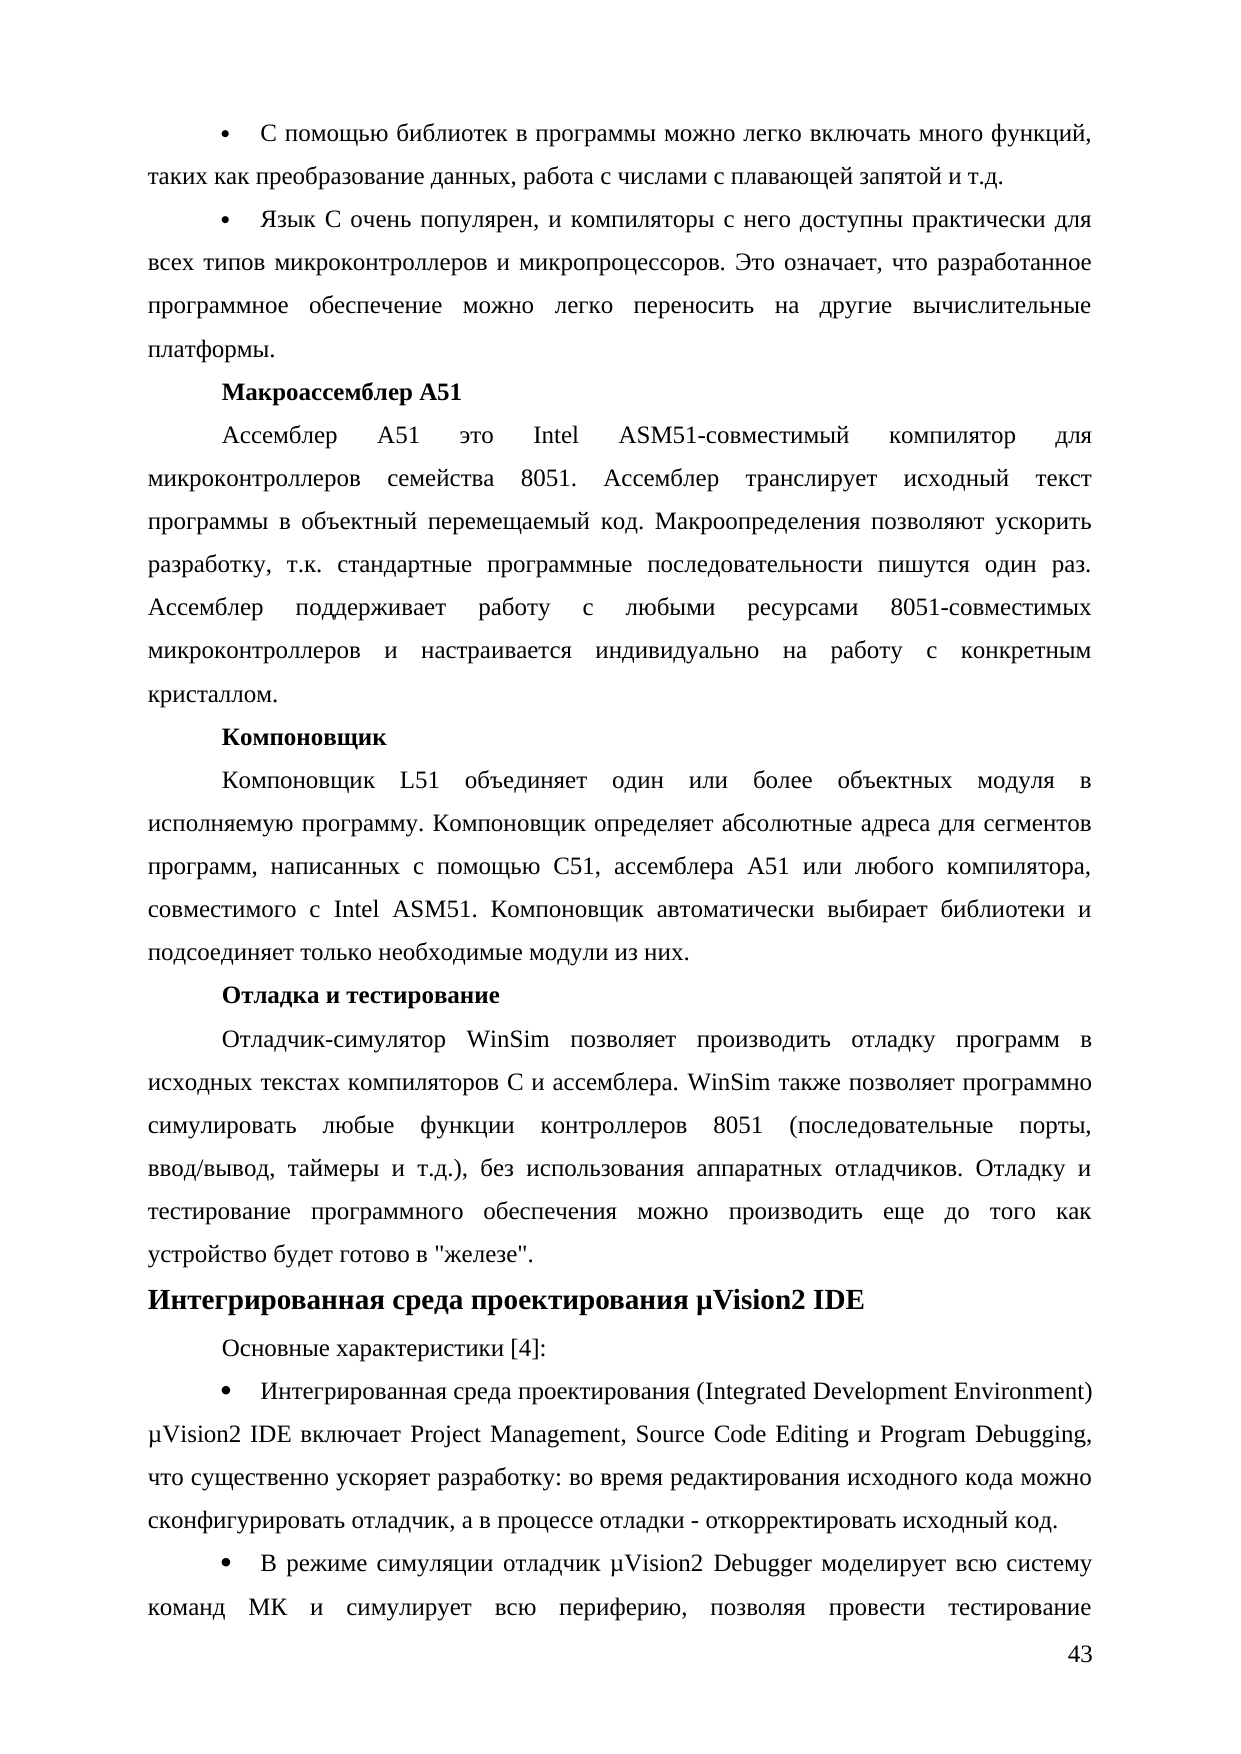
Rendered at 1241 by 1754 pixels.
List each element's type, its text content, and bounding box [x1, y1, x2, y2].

text Макроассемблер А51 [148, 377, 1092, 406]
text Компоновщик L51 объединяет один или более объектных модуля в исполняемую программу. Компоновщик определяет абсолютные адреса для сегментов программ, написанных с помощью C51, ассемблера A51 или любого компилятора, совместимого с Intel ASM51. Компоновщик автоматически выбирает библиотеки и подсоединяет только необходимые модули из них. [148, 765, 1092, 966]
text Ассемблер A51 это Intel ASM51-совместимый компилятор для микроконтроллеров семейства 8051. Ассемблер транслирует исходный текст программы в объектный перемещаемый код. Макроопределения позволяют ускорить разработку, т.к. стандартные программные последовательности пишутся один раз. Ассемблер поддерживает работу с любыми ресурсами 8051-совместимых микроконтроллеров и настраивается индивидуально на работу с конкретным кристаллом. [148, 420, 1092, 707]
text Отладка и тестирование [148, 981, 1092, 1009]
text Отладчик-симулятор WinSim позволяет производить отладку программ в исходных текстах компиляторов С и ассемблера. WinSim также позволяет программно симулировать любые функции контроллеров 8051 (последовательные порты, ввод/вывод, таймеры и т.д.), без использования аппаратных отладчиков. Отладку и тестирование программного обеспечения можно производить еще до того как устройство будет готово в "железе". [148, 1024, 1092, 1268]
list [148, 1548, 1092, 1620]
text Компоновщик [148, 722, 1092, 751]
subtitle Интегрированная среда проектирования µVision2 IDE [148, 1282, 1092, 1316]
list Язык C очень популярен, и компиляторы с него доступны практически для всех типов микроконтроллеров и микропроцессоров. Это означает, что разработанное программное обеспечение можно легко переносить на другие вычислительные платформы. [148, 204, 1092, 362]
text Основные характеристики [4]: [148, 1333, 1092, 1362]
list С помощью библиотек в программы можно легко включать много функций, таких как преобразование данных, работа с числами с плавающей запятой и т.д. [148, 118, 1092, 190]
list Интегрированная среда проектирования (Integrated Development Environment) µVision2 IDE включает Project Management, Source Code Editing и Program Debugging, что существенно ускоряет разработку: во время редактирования исходного кода можно сконфигурировать отладчик, а в процессе отладки - откорректировать исходный код. [148, 1376, 1092, 1534]
